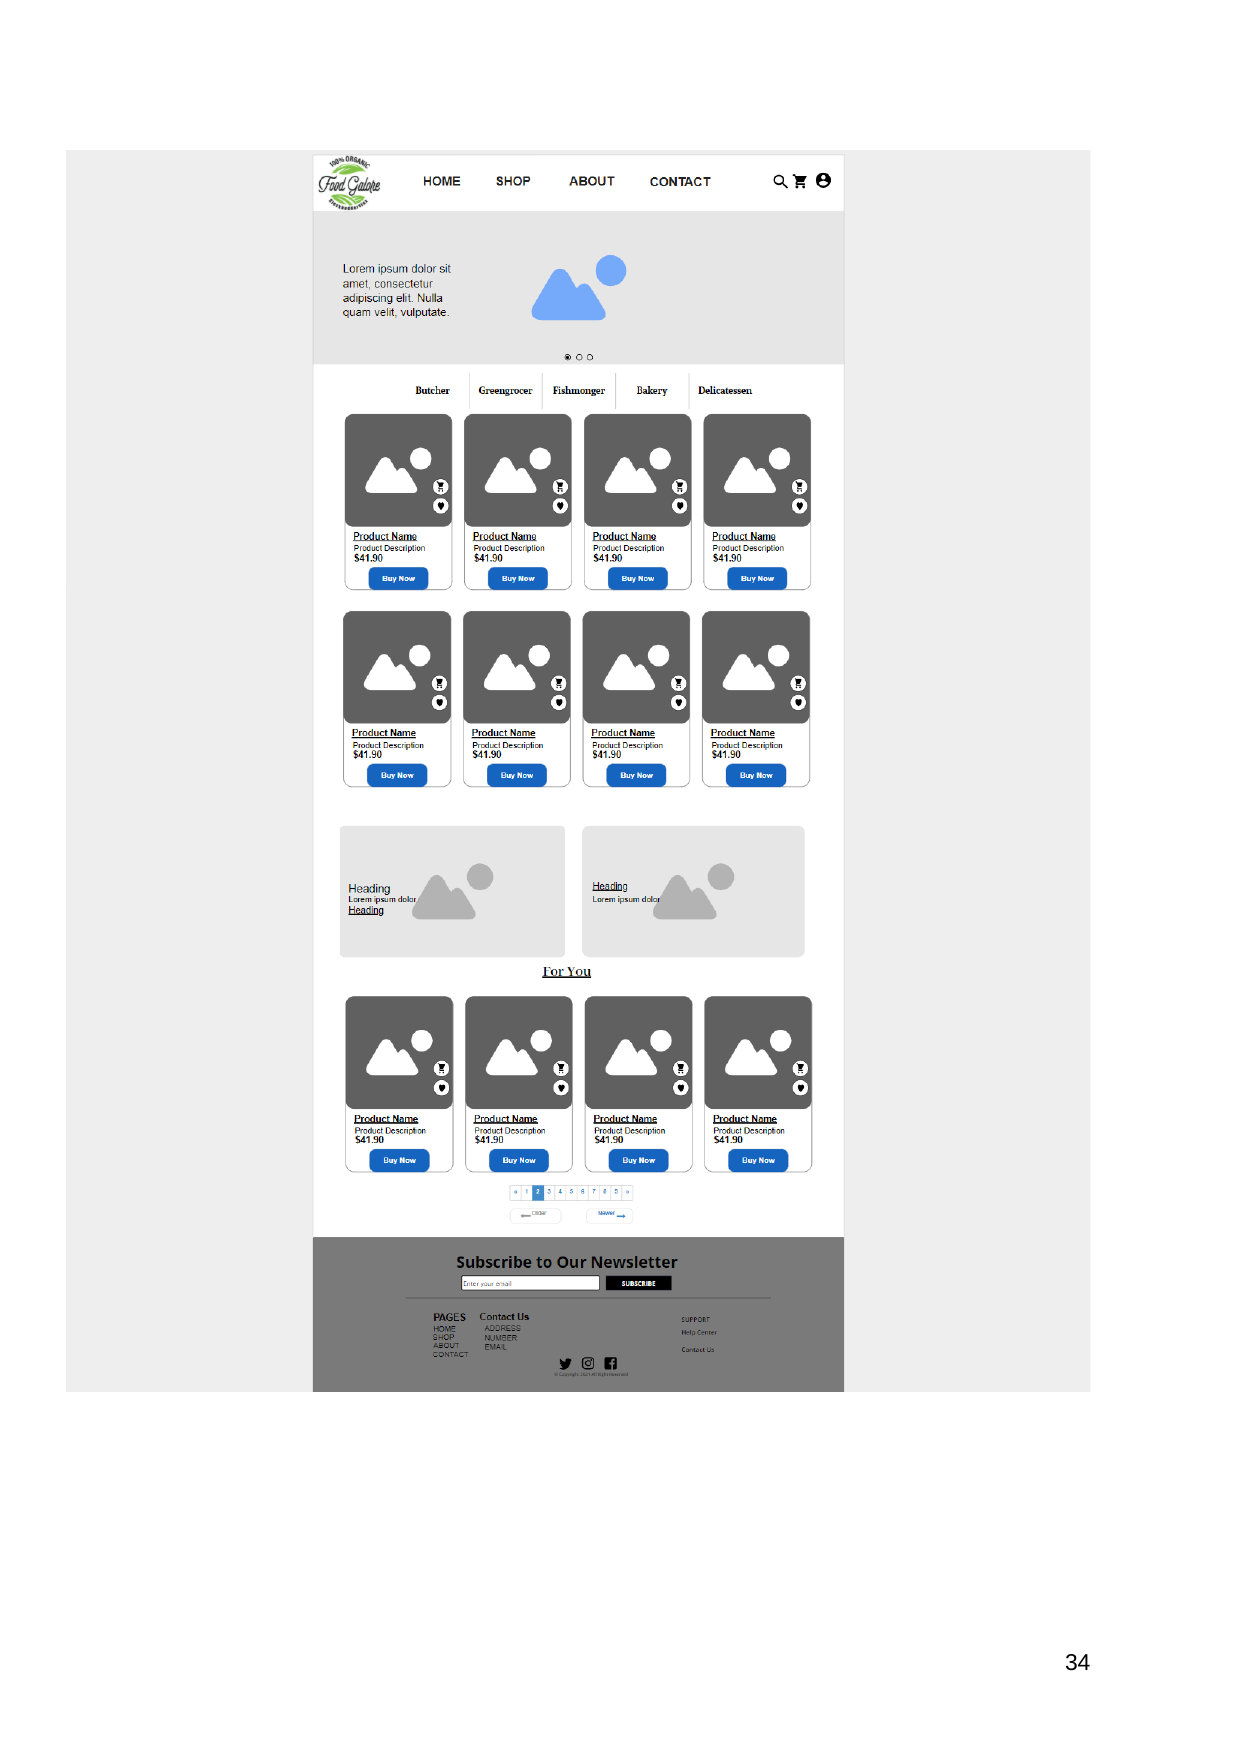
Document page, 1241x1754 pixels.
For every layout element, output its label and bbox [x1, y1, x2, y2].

picture [66, 150, 1091, 1392]
